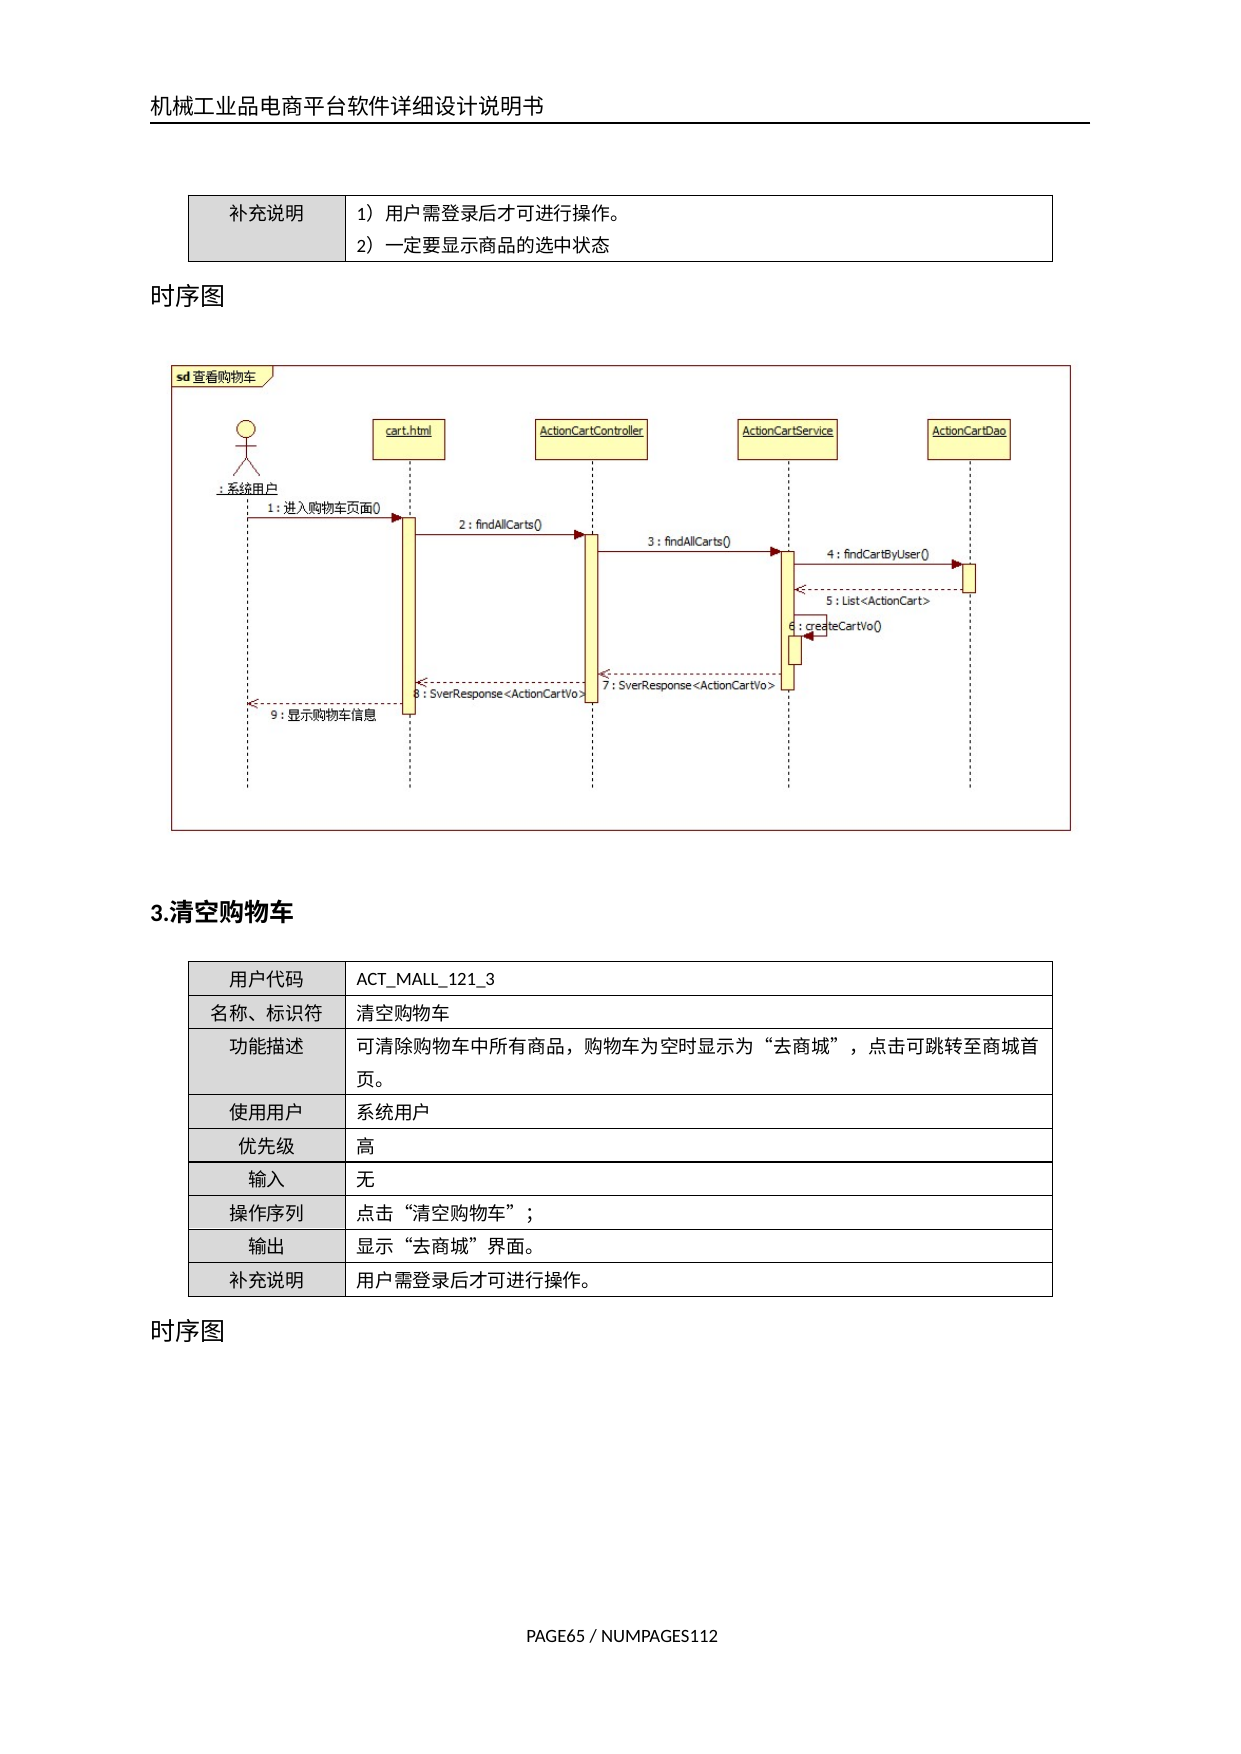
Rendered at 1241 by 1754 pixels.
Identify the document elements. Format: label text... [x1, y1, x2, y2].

table_cell 操作序列 [189, 1196, 345, 1228]
table_cell 高 [346, 1129, 1052, 1161]
table_cell 显示“去商城”界面。 [346, 1230, 1052, 1262]
table_cell 名称、标识符 [189, 996, 345, 1028]
table_cell 使用用户 [189, 1095, 345, 1128]
text 时序图 [150, 262, 1090, 327]
text 3.清空购物车 [150, 878, 1090, 943]
table_cell 可清除购物车中所有商品，购物车为空时显示为“去商城”，点击可跳转至商城首页。 [346, 1029, 1052, 1094]
table_cell 优先级 [189, 1129, 345, 1161]
table_header ACT_MALL_121_3 [346, 962, 1052, 995]
table_cell 无 [346, 1163, 1052, 1195]
table_cell 补充说明 [189, 1263, 345, 1296]
table_cell 输入 [189, 1163, 345, 1195]
picture [150, 344, 1091, 851]
table_cell 功能描述 [189, 1029, 345, 1094]
table_cell 清空购物车 [346, 996, 1052, 1028]
text 时序图 [150, 1297, 1090, 1362]
table_cell 1）用户需登录后才可进行操作。 2）一定要显示商品的选中状态 [346, 196, 1052, 261]
table_cell 用户需登录后才可进行操作。 [346, 1263, 1052, 1296]
table_cell 输出 [189, 1230, 345, 1262]
table_cell 点击“清空购物车”； [346, 1196, 1052, 1228]
table_header 用户代码 [189, 962, 345, 995]
table_cell 系统用户 [346, 1095, 1052, 1128]
table_cell 补充说明 [189, 196, 345, 261]
